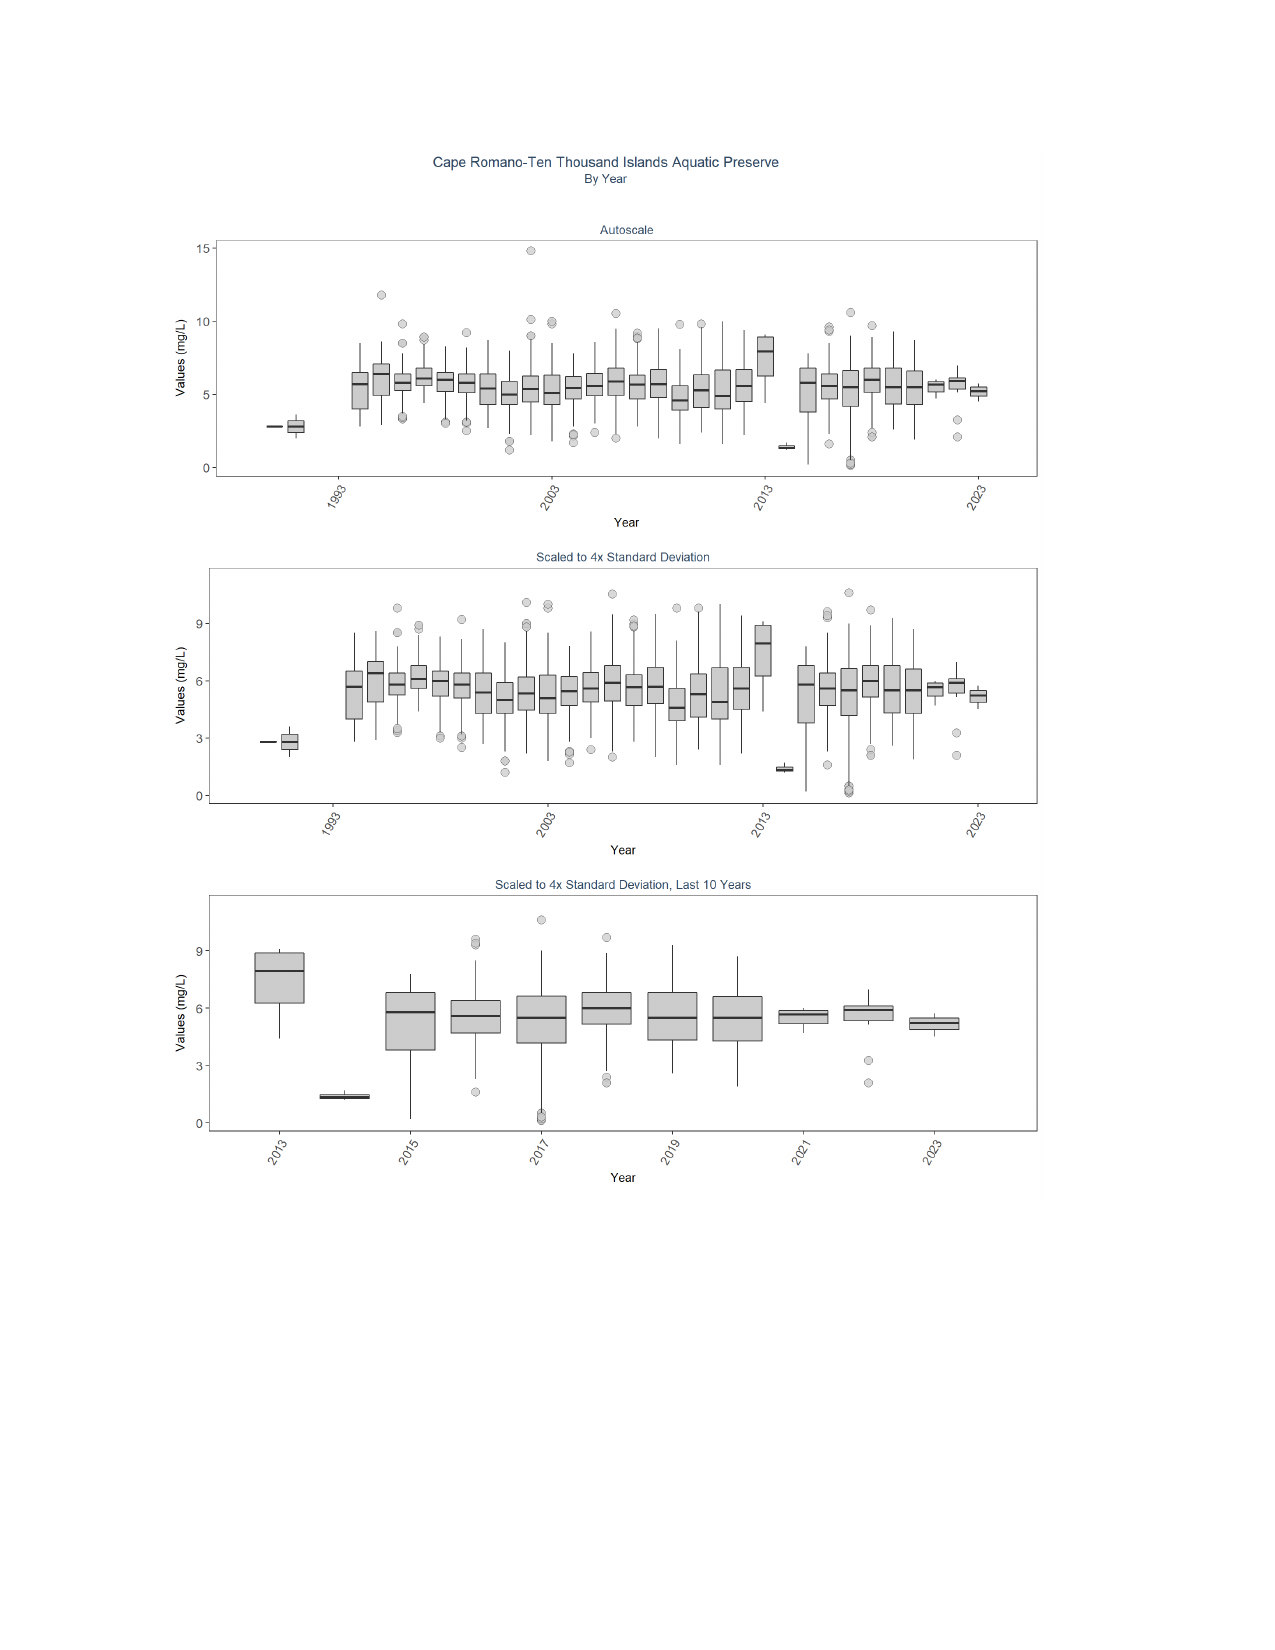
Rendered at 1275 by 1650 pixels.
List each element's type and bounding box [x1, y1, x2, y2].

picture [168, 150, 1044, 1200]
